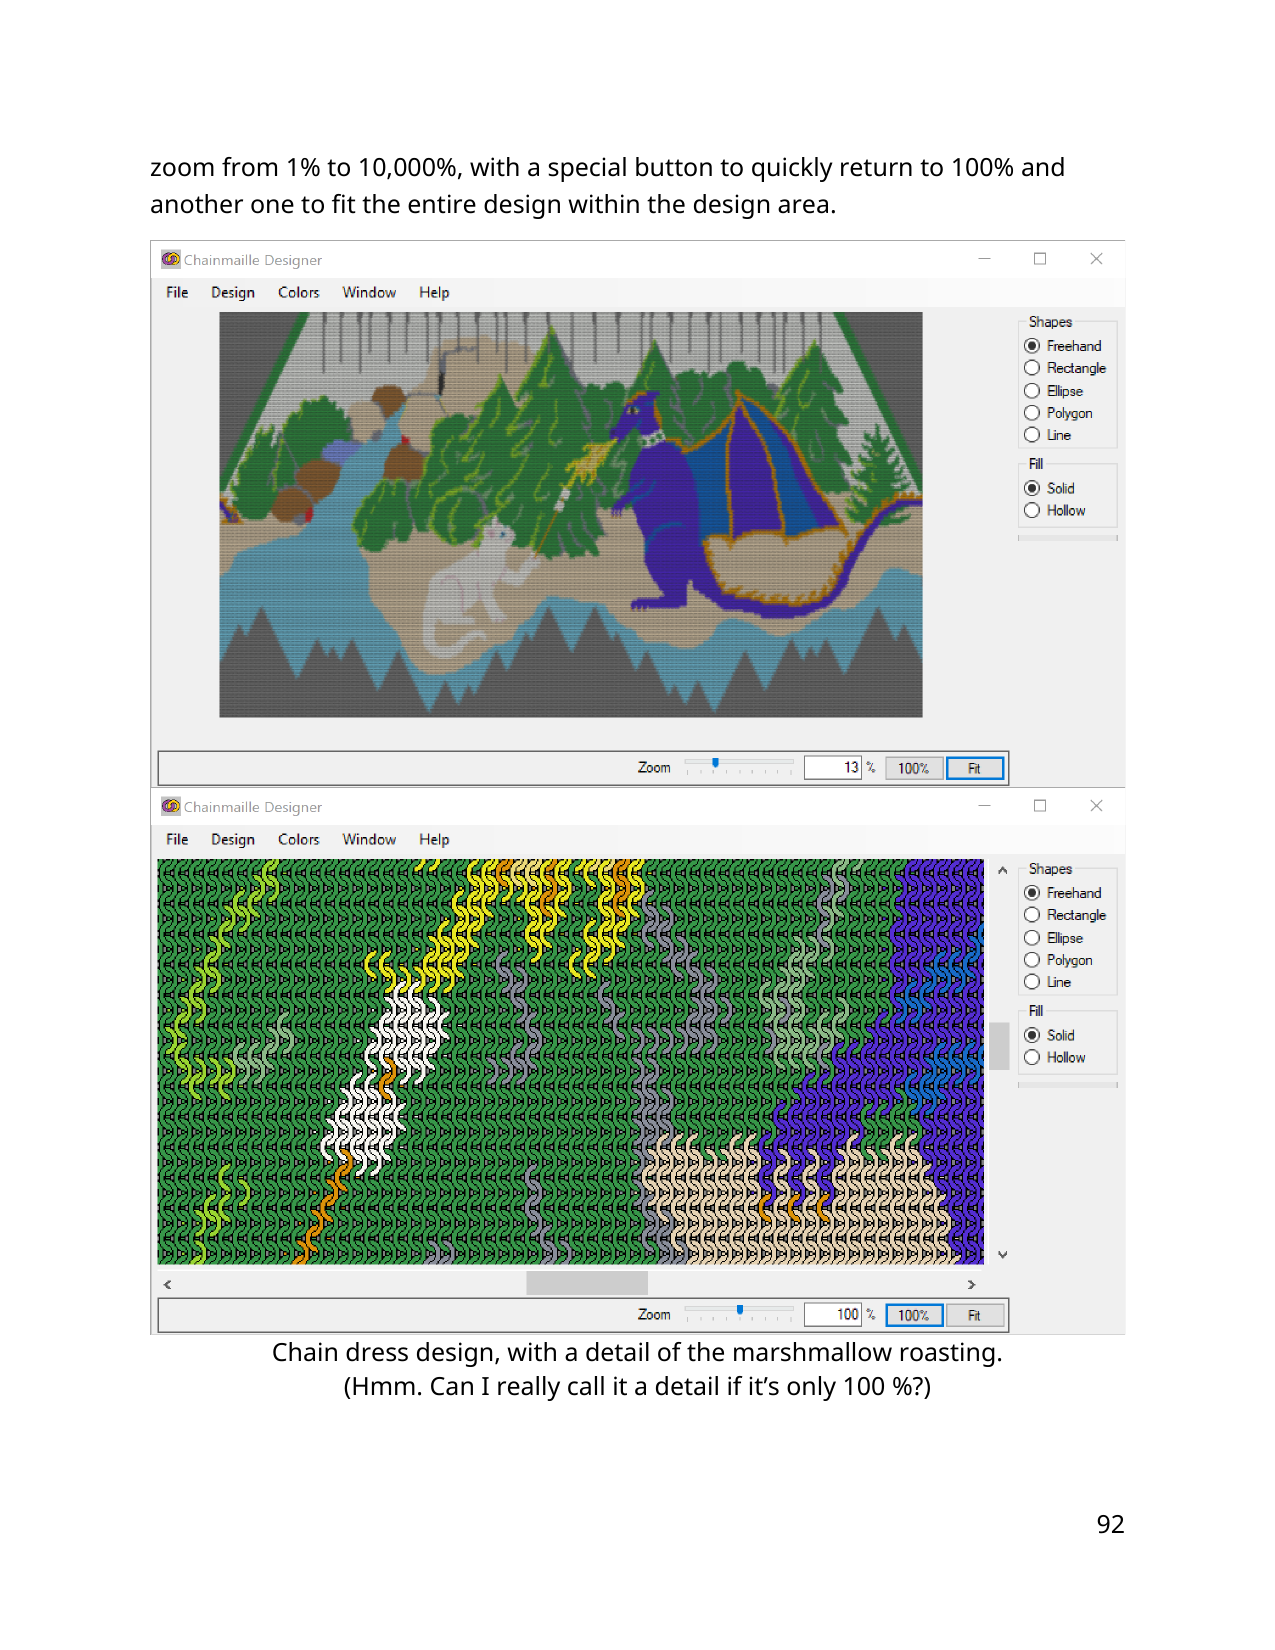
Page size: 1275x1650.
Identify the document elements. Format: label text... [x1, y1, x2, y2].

picture [150, 240, 1125, 1335]
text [150, 150, 1125, 221]
text Chain dress design, with a detail of the marshmallow roasting. (Hmm. Can I really call it a detail if it’s only 100 %?) [150, 1335, 1125, 1402]
